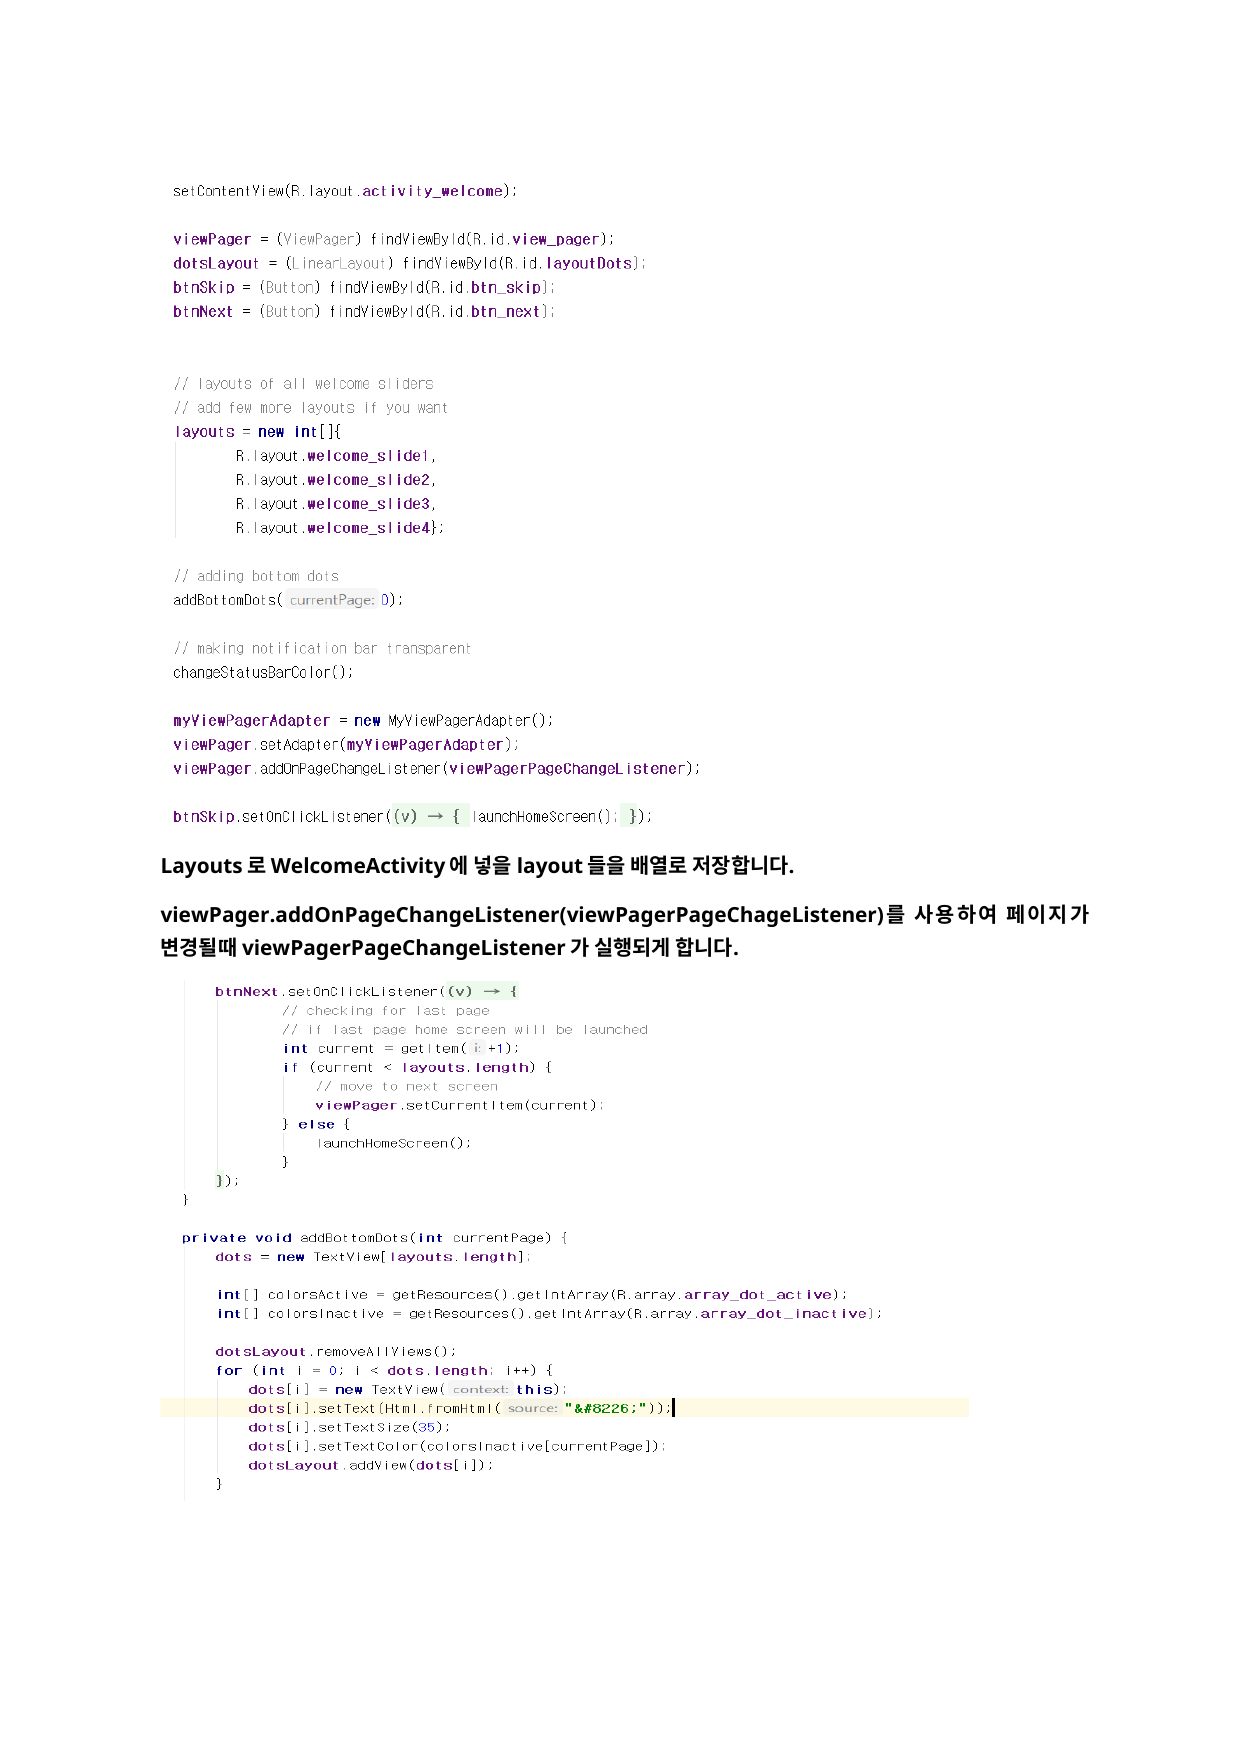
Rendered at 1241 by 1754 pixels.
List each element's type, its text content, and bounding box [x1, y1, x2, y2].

list viewPager.addOnPageChangeListener(viewPagerPageChageListener)를 사용하여 페이지가 변경될때 viewPagerPageChangeListener가 실행되게 합니다. [160, 899, 1090, 962]
picture [164, 177, 898, 831]
picture [160, 980, 969, 1501]
list Layouts로 WelcomeActivity에 넣을 layout들을 배열로 저장합니다. [160, 849, 1090, 879]
